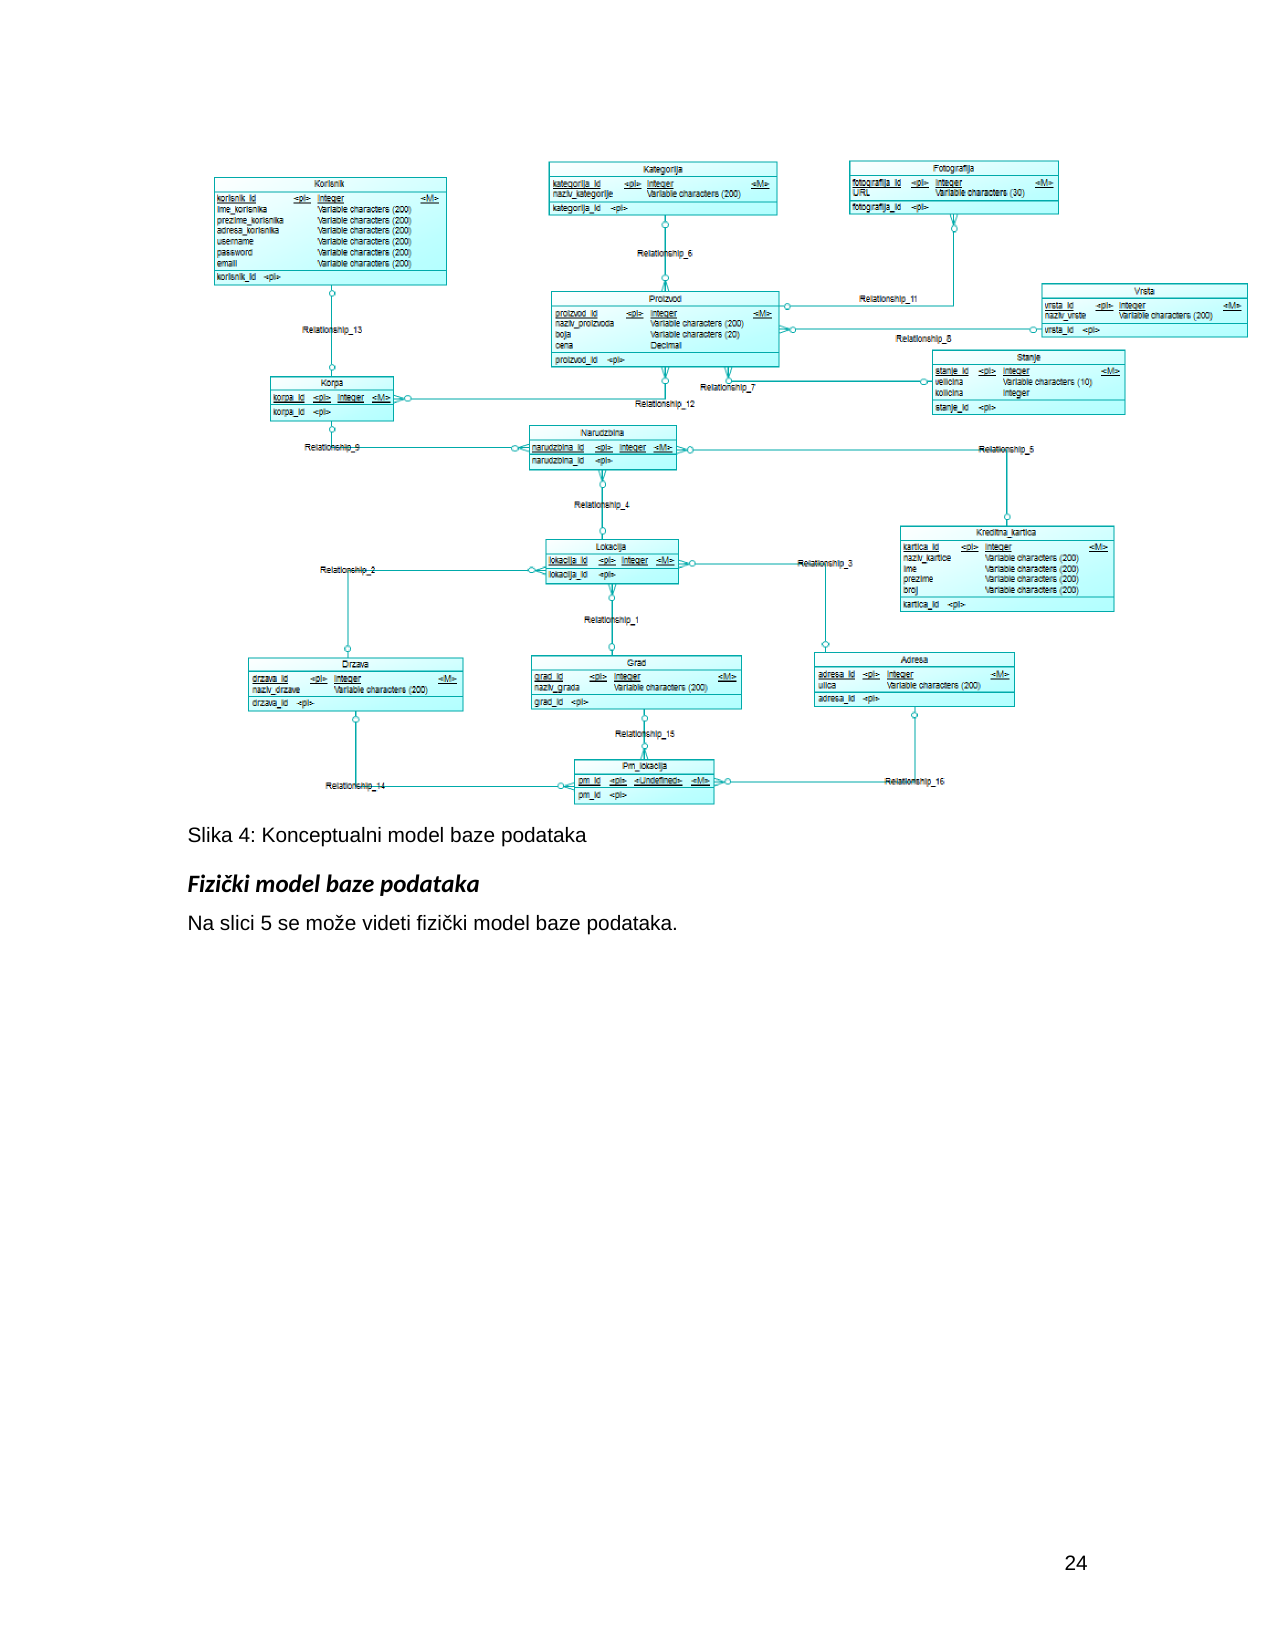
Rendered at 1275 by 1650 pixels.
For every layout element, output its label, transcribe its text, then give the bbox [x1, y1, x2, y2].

subtitle Fizički model baze podataka [187, 868, 1087, 898]
text Slika 4: Konceptualni model baze podataka [187, 823, 1087, 847]
picture [187, 150, 1259, 811]
text Na slici 5 se može videti fizički model baze podataka. [187, 911, 1087, 935]
